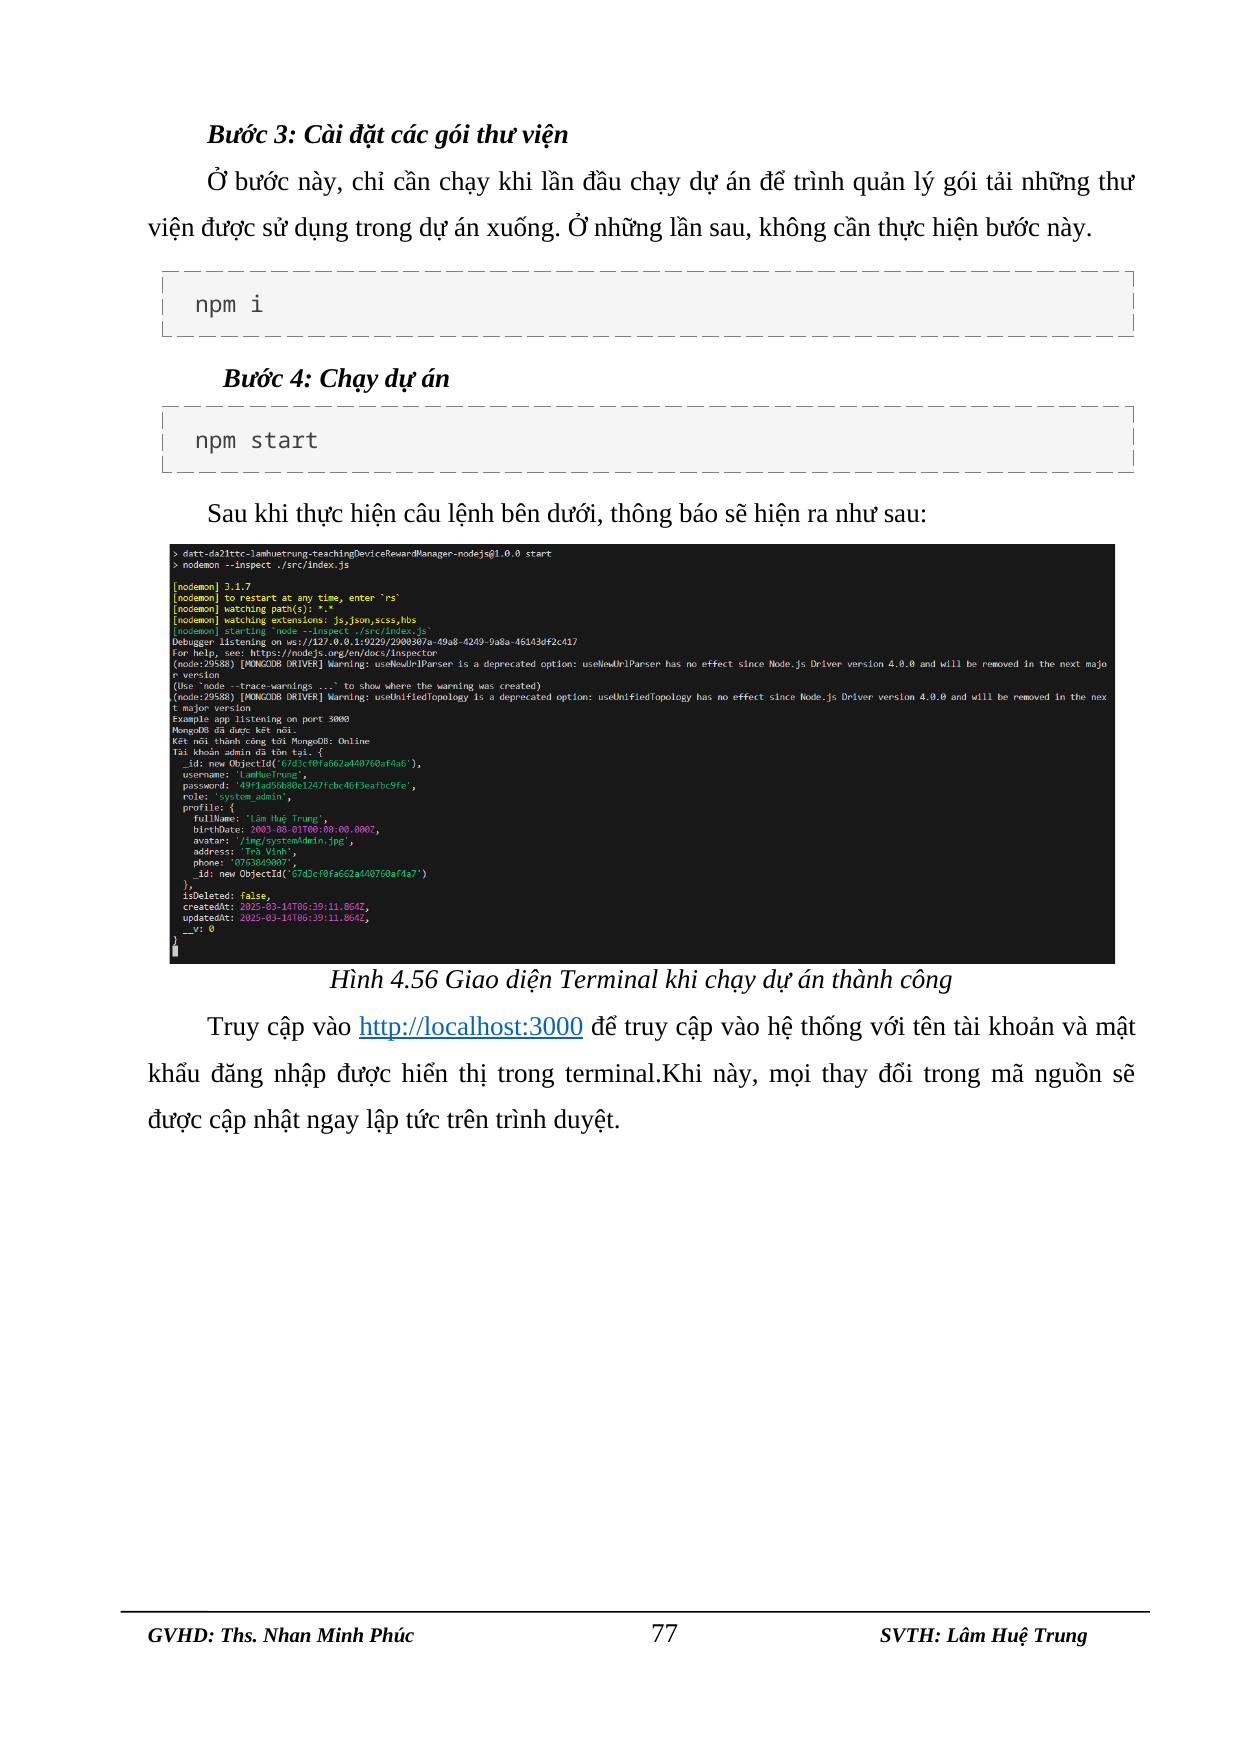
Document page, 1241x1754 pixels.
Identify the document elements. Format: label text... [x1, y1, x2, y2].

text npm i [162, 271, 1134, 337]
text npm start [162, 406, 1134, 473]
text Bước 4: Chạy dự án [148, 362, 1137, 393]
text Sau khi thực hiện câu lệnh bên dưới, thông báo sẽ hiện ra như sau: [148, 498, 1137, 529]
picture [169, 544, 1116, 964]
text Bước 3: Cài đặt các gói thư viện [148, 118, 1137, 149]
text Ở bước này, chỉ cần chạy khi lần đầu chạy dự án để trình quản lý gói tải những thư viện được sử dụng trong dự án xuống. Ở những lần sau, không cần thực hiện bước này. [148, 165, 1137, 243]
text Truy cập vào http://localhost:3000 để truy cập vào hệ thống với tên tài khoản và mật khẩu đăng nhập được hiển thị trong terminal.Khi này, mọi thay đổi trong mã nguồn sẽ được cập nhật ngay lập tức trên trình duyệt. [148, 1010, 1137, 1135]
